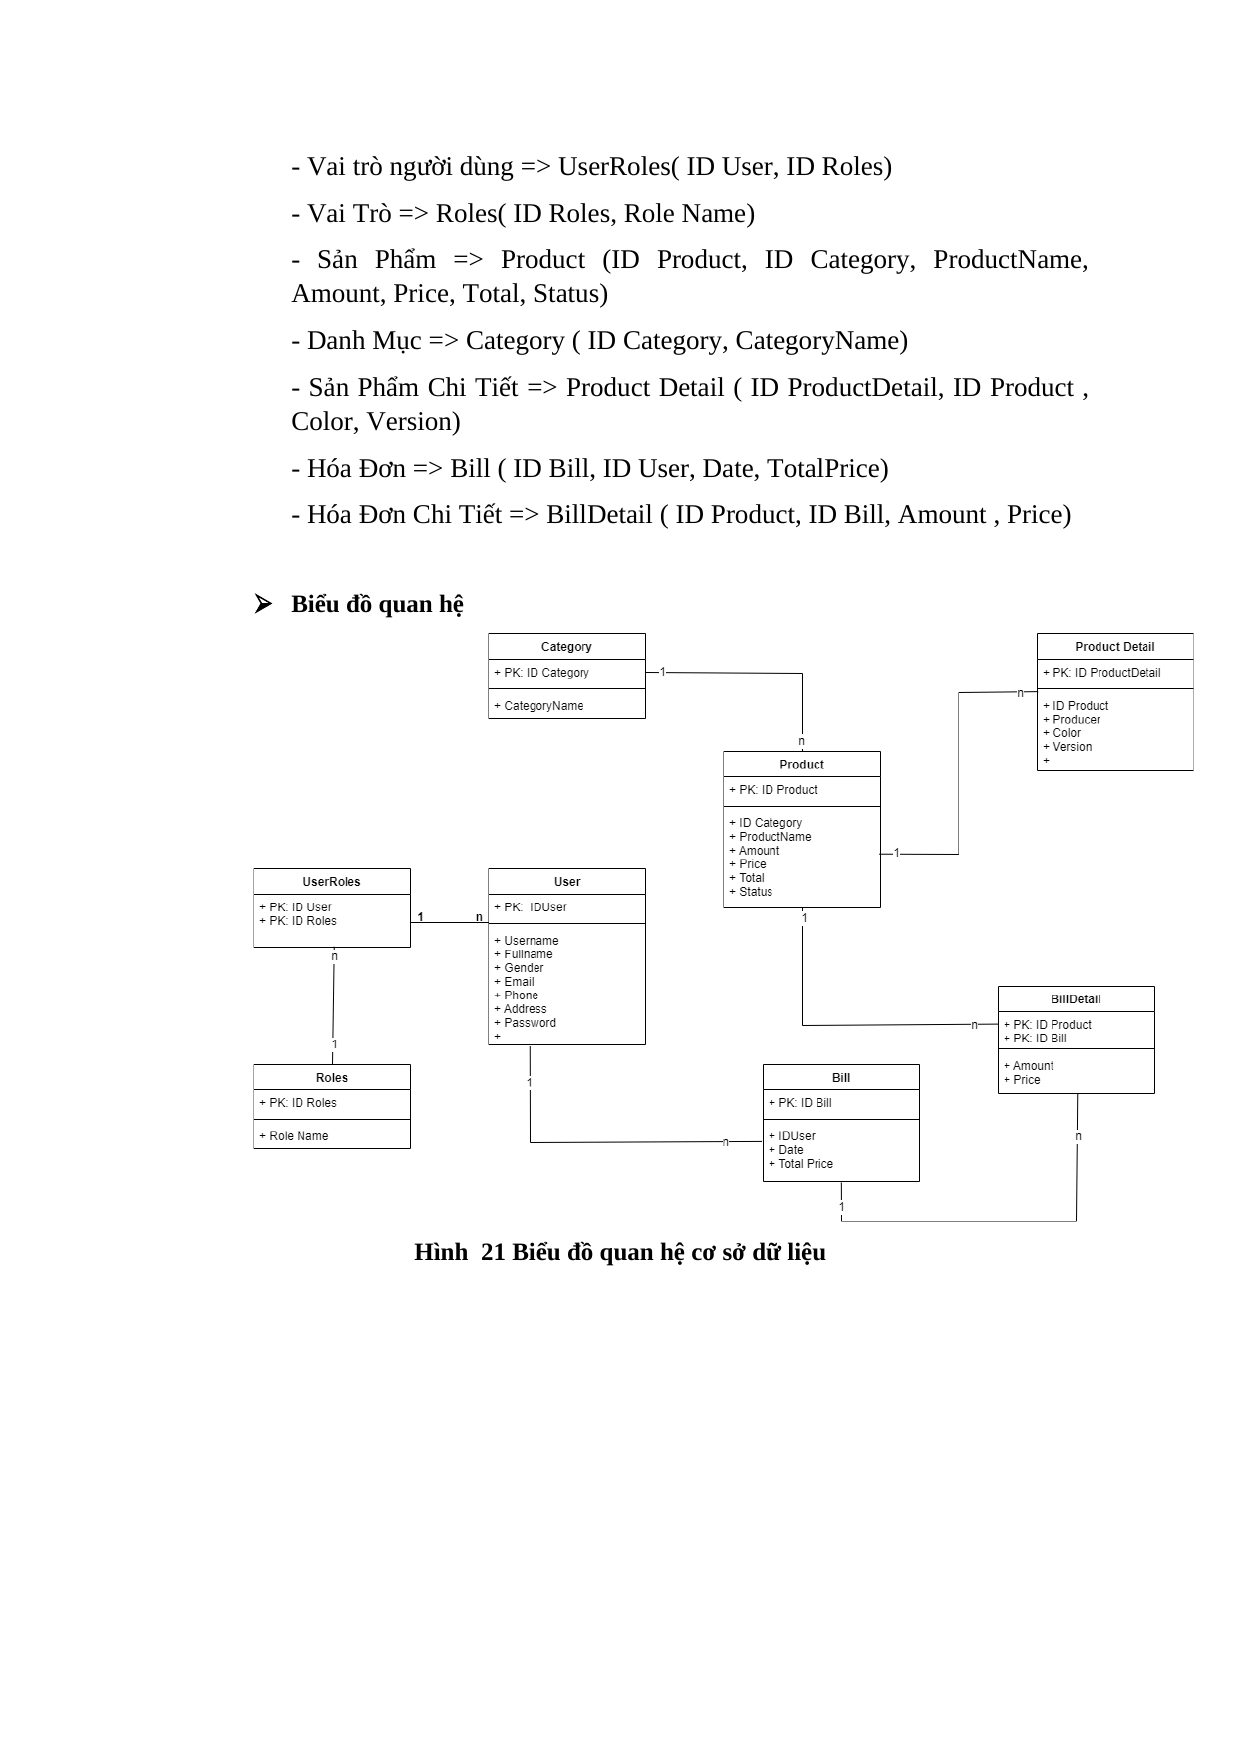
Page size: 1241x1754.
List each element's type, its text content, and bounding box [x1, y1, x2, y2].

picture [253, 633, 1194, 1222]
text - Vai trò người dùng => UserRoles( ID User, ID Roles) [291, 150, 1090, 181]
text - Sản Phẩm => Product (ID Product, ID Category, ProductName, Amount, Price, Total, Status) [291, 243, 1090, 309]
text - Sản Phẩm Chi Tiết => Product Detail ( ID ProductDetail, ID Product , Color, Version) [291, 371, 1090, 436]
list Biểu đồ quan hệ [253, 589, 1090, 618]
text - Hóa Đơn Chi Tiết => BillDetail ( ID Product, ID Bill, Amount , Price) [291, 498, 1090, 529]
text - Hóa Đơn => Bill ( ID Bill, ID User, Date, TotalPrice) [291, 452, 1090, 483]
text - Danh Mục => Category ( ID Category, CategoryName) [291, 324, 1090, 355]
text - Vai Trò => Roles( ID Roles, Role Name) [291, 197, 1090, 228]
